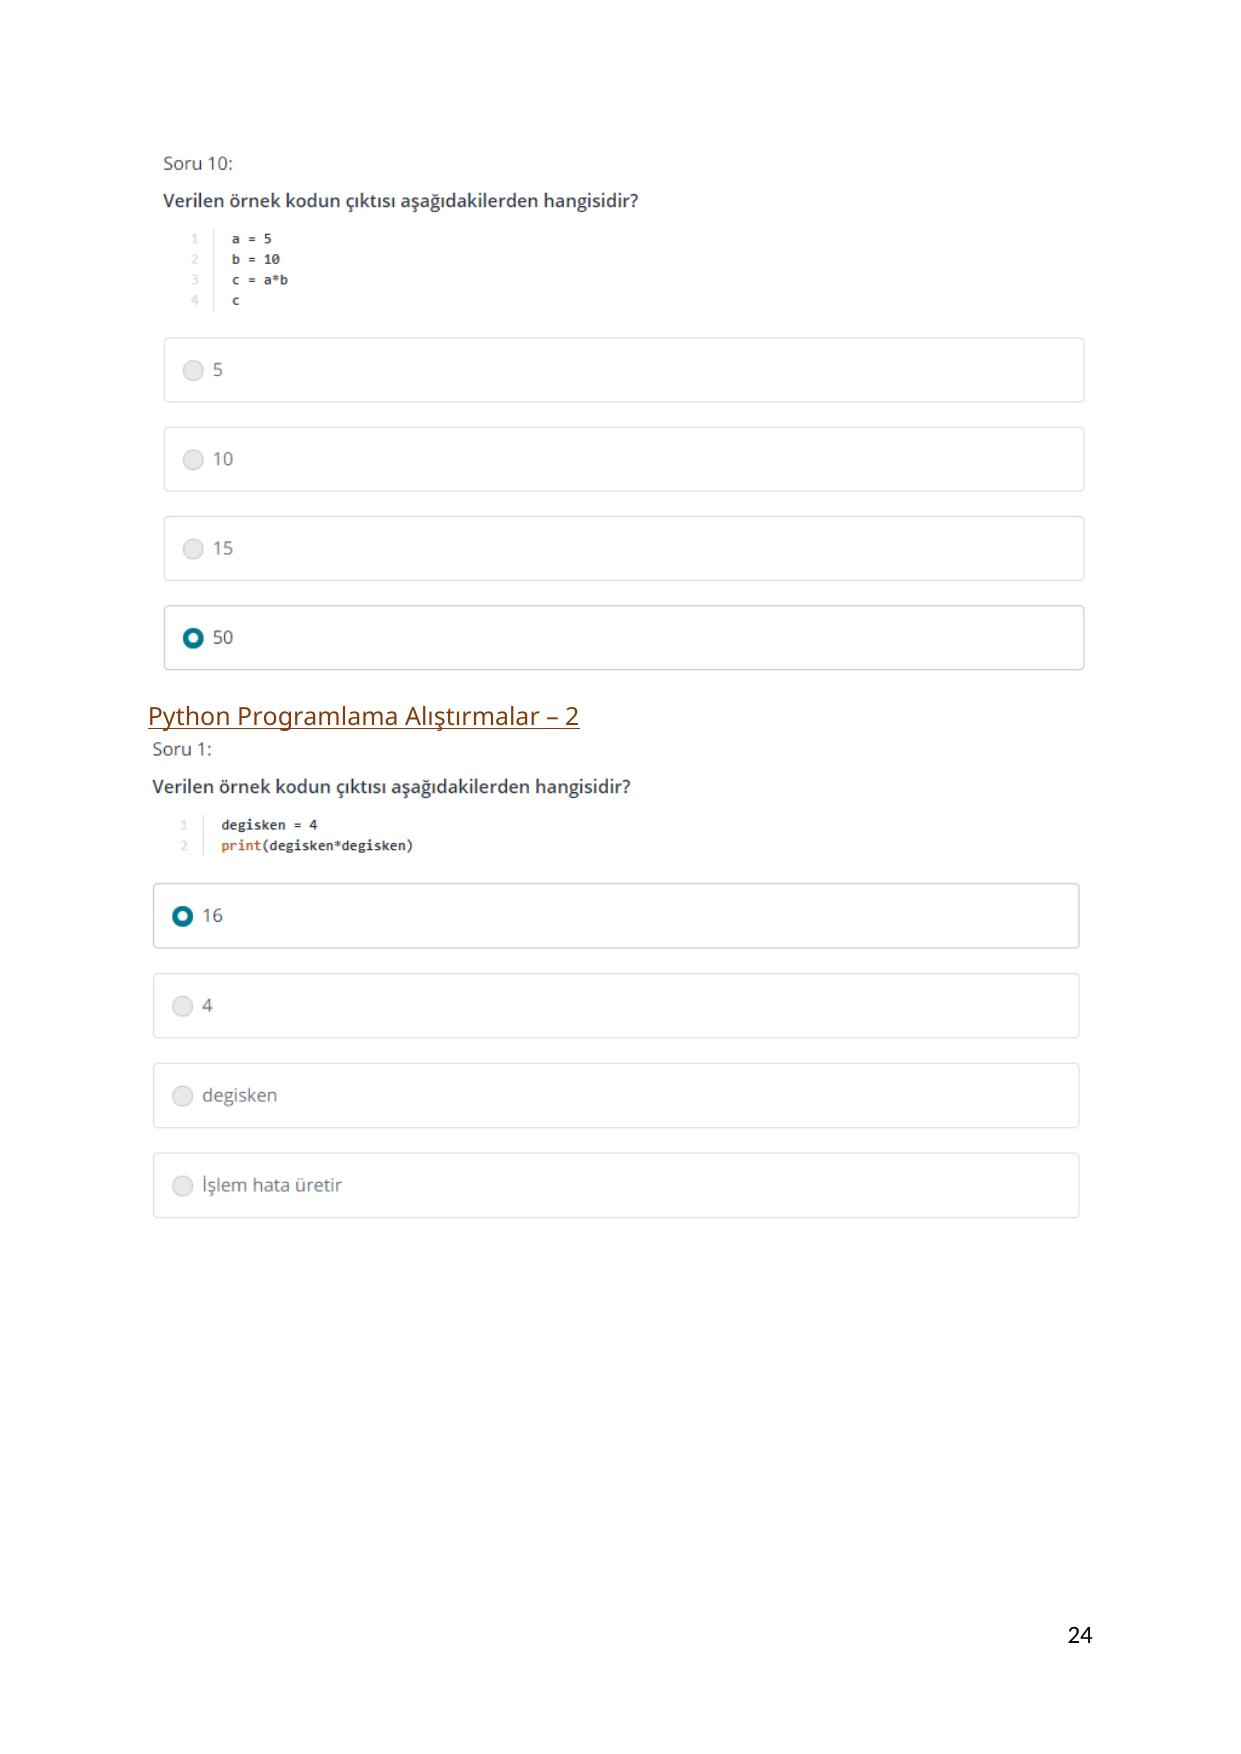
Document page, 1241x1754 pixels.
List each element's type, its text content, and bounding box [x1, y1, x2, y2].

picture [147, 735, 1093, 1228]
subtitle Python Programlama Alıştırmalar – 2 [148, 699, 1092, 733]
picture [147, 147, 1093, 680]
